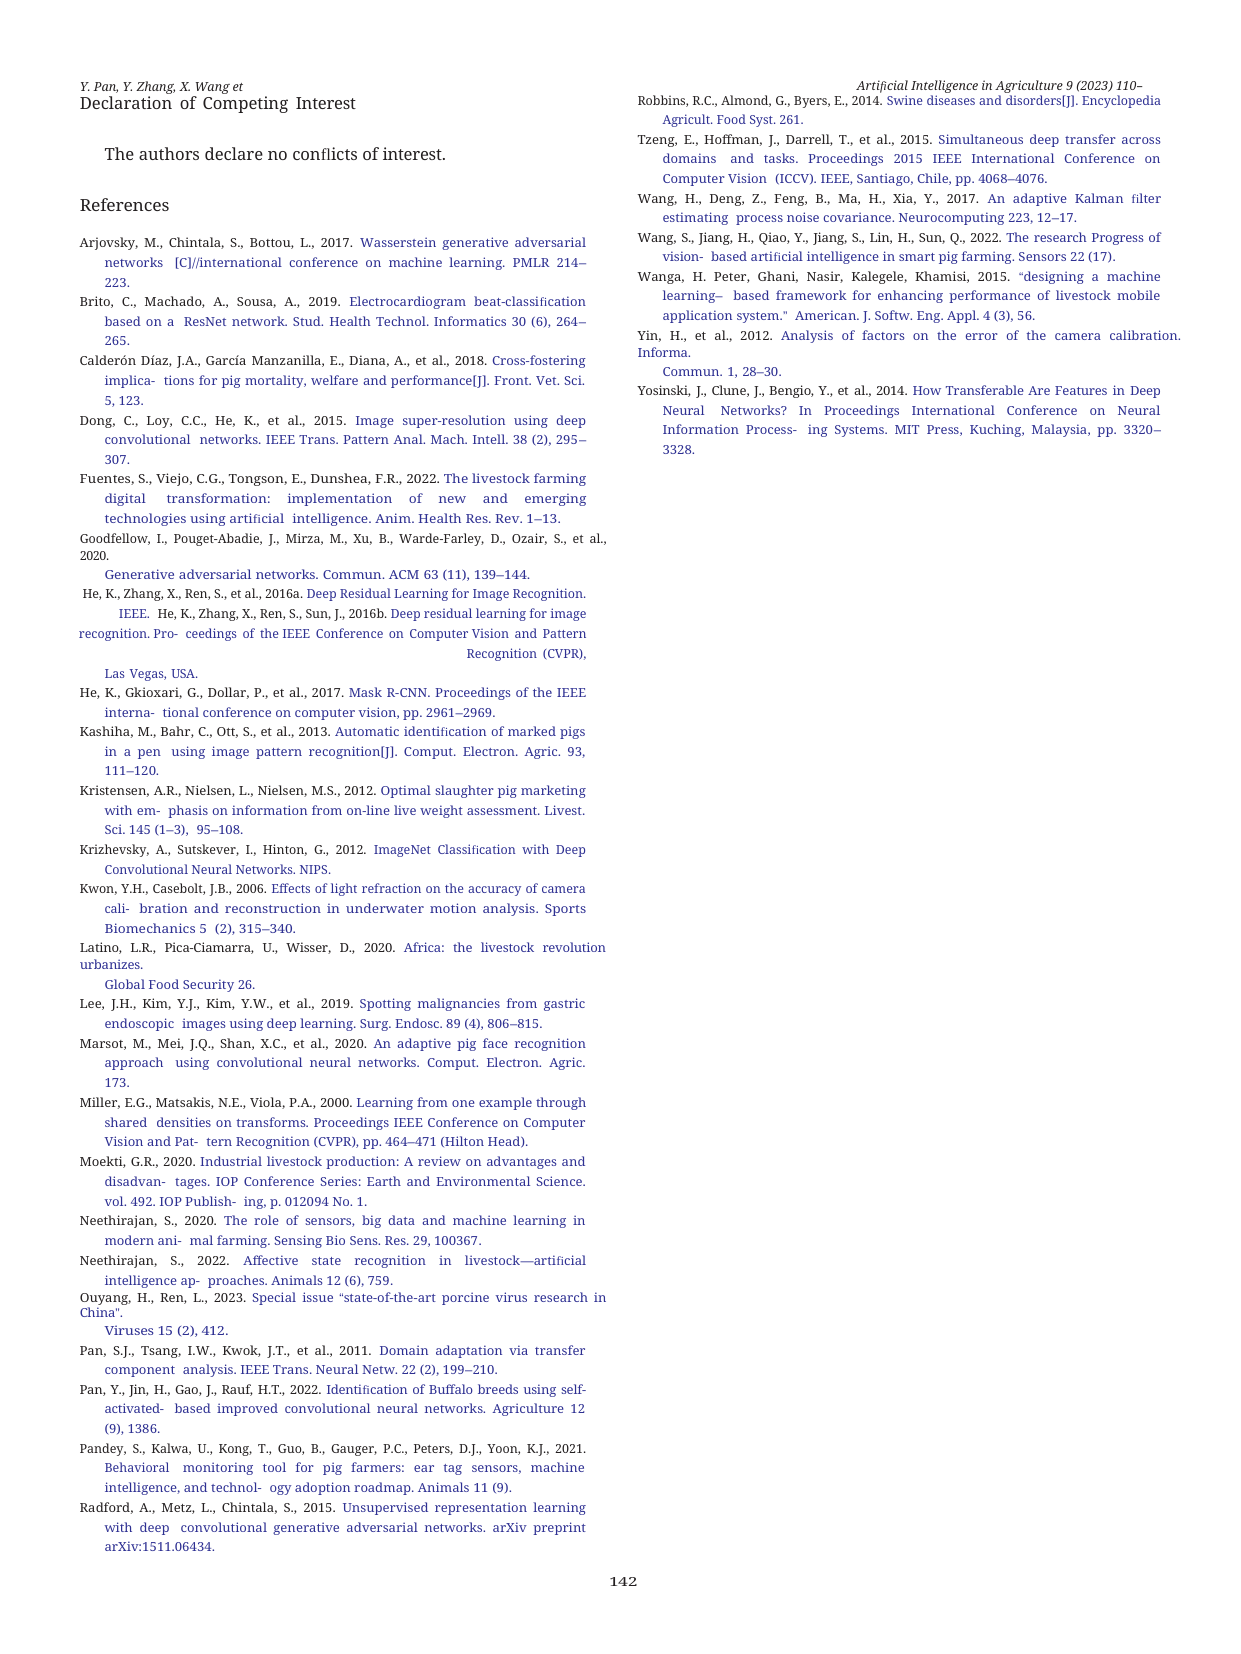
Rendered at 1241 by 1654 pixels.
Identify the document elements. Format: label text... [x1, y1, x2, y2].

text Kristensen, A.R., Nielsen, L., Nielsen, M.S., 2012. Optimal slaughter pig marketing with em- phasis on information from on-line live weight assessment. Livest. Sci. 145 (1–3), 95–108. [79, 782, 586, 838]
text Fuentes, S., Viejo, C.G., Tongson, E., Dunshea, F.R., 2022. The livestock farming digital transformation: implementation of new and emerging technologies using artificial intelligence. Anim. Health Res. Rev. 1–13. [79, 471, 586, 527]
text Radford, A., Metz, L., Chintala, S., 2015. Unsupervised representation learning with deep convolutional generative adversarial networks. arXiv preprint arXiv:1511.06434. [79, 1499, 586, 1555]
text Calderón Díaz, J.A., García Manzanilla, E., Diana, A., et al., 2018. Cross-fostering implica- tions for pig mortality, welfare and performance[J]. Front. Vet. Sci. 5, 123. [79, 352, 586, 409]
text Krizhevsky, A., Sutskever, I., Hinton, G., 2012. ImageNet Classification with Deep Convolutional Neural Networks. NIPS. [79, 841, 586, 878]
text Global Food Security 26. [104, 976, 607, 993]
text Pan, S.J., Tsang, I.W., Kwok, J.T., et al., 2011. Domain adaptation via transfer component analysis. IEEE Trans. Neural Netw. 22 (2), 199–210. [79, 1342, 586, 1378]
text Wang, H., Deng, Z., Feng, B., Ma, H., Xia, Y., 2017. An adaptive Kalman filter estimating process noise covariance. Neurocomputing 223, 12–17. [637, 190, 1161, 226]
text Las Vegas, USA. [104, 665, 607, 682]
text References [79, 194, 607, 216]
text Generative adversarial networks. Commun. ACM 63 (11), 139–144. [104, 566, 607, 583]
text Ouyang, H., Ren, L., 2023. Special issue “state-of-the-art porcine virus research in China”. [79, 1292, 607, 1320]
text Robbins, R.C., Almond, G., Byers, E., 2014. Swine diseases and disorders[J]. Encyclopedia Agricult. Food Syst. 261. [637, 92, 1161, 128]
text Pandey, S., Kalwa, U., Kong, T., Guo, B., Gauger, P.C., Peters, D.J., Yoon, K.J., 2021. Behavioral monitoring tool for pig farmers: ear tag sensors, machine intelligence, and technol- ogy adoption roadmap. Animals 11 (9). [79, 1440, 586, 1496]
text Latino, L.R., Pica-Ciamarra, U., Wisser, D., 2020. Africa: the livestock revolution urbanizes. [79, 939, 607, 973]
text Declaration of Competing Interest [79, 92, 607, 114]
text Kashiha, M., Bahr, C., Ott, S., et al., 2013. Automatic identification of marked pigs in a pen using image pattern recognition[J]. Comput. Electron. Agric. 93, 111–120. [79, 723, 586, 779]
text Commun. 1, 28–30. [662, 363, 1182, 380]
text Brito, C., Machado, A., Sousa, A., 2019. Electrocardiogram beat-classification based on a ResNet network. Stud. Health Technol. Informatics 30 (6), 264–265. [79, 293, 586, 349]
text Goodfellow, I., Pouget-Abadie, J., Mirza, M., Xu, B., Warde-Farley, D., Ozair, S., et al., 2020. [79, 530, 607, 564]
text Moekti, G.R., 2020. Industrial livestock production: A review on advantages and disadvan- tages. IOP Conference Series: Earth and Environmental Science. vol. 492. IOP Publish- ing, p. 012094 No. 1. [79, 1153, 586, 1210]
text Wang, S., Jiang, H., Qiao, Y., Jiang, S., Lin, H., Sun, Q., 2022. The research Progress of vision- based artificial intelligence in smart pig farming. Sensors 22 (17). [637, 229, 1161, 265]
text He, K., Zhang, X., Ren, S., et al., 2016a. Deep Residual Learning for Image Recognition. IEEE. He, K., Zhang, X., Ren, S., Sun, J., 2016b. Deep residual learning for image recognition. Pro- ceedings of the IEEE Conference on Computer Vision and Pattern Recognition (CVPR), [69, 586, 586, 662]
text Wanga, H. Peter, Ghani, Nasir, Kalegele, Khamisi, 2015. “designing a machine learning– based framework for enhancing performance of livestock mobile application system.” American. J. Softw. Eng. Appl. 4 (3), 56. [637, 268, 1161, 324]
text Miller, E.G., Matsakis, N.E., Viola, P.A., 2000. Learning from one example through shared densities on transforms. Proceedings IEEE Conference on Computer Vision and Pat- tern Recognition (CVPR), pp. 464–471 (Hilton Head). [79, 1094, 586, 1151]
text He, K., Gkioxari, G., Dollar, P., et al., 2017. Mask R-CNN. Proceedings of the IEEE interna- tional conference on computer vision, pp. 2961–2969. [79, 684, 586, 721]
text Kwon, Y.H., Casebolt, J.B., 2006. Effects of light refraction on the accuracy of camera cali- bration and reconstruction in underwater motion analysis. Sports Biomechanics 5 (2), 315–340. [79, 881, 586, 937]
text Pan, Y., Jin, H., Gao, J., Rauf, H.T., 2022. Identification of Buffalo breeds using self-activated- based improved convolutional neural networks. Agriculture 12 (9), 1386. [79, 1381, 586, 1437]
text Marsot, M., Mei, J.Q., Shan, X.C., et al., 2020. An adaptive pig face recognition approach using convolutional neural networks. Comput. Electron. Agric. 173. [79, 1035, 586, 1091]
text Arjovsky, M., Chintala, S., Bottou, L., 2017. Wasserstein generative adversarial networks [C]//international conference on machine learning. PMLR 214–223. [79, 234, 586, 291]
text Yin, H., et al., 2012. Analysis of factors on the error of the camera calibration. Informa. [637, 327, 1182, 361]
text Viruses 15 (2), 412. [104, 1322, 607, 1339]
text Lee, J.H., Kim, Y.J., Kim, Y.W., et al., 2019. Spotting malignancies from gastric endoscopic images using deep learning. Surg. Endosc. 89 (4), 806–815. [79, 995, 586, 1032]
text Yosinski, J., Clune, J., Bengio, Y., et al., 2014. How Transferable Are Features in Deep Neural Networks? In Proceedings International Conference on Neural Information Process- ing Systems. MIT Press, Kuching, Malaysia, pp. 3320–3328. [637, 382, 1161, 458]
text Dong, C., Loy, C.C., He, K., et al., 2015. Image super-resolution using deep convolutional networks. IEEE Trans. Pattern Anal. Mach. Intell. 38 (2), 295–307. [79, 412, 586, 468]
text The authors declare no conflicts of interest. [104, 142, 607, 165]
text Neethirajan, S., 2020. The role of sensors, big data and machine learning in modern ani- mal farming. Sensing Bio Sens. Res. 29, 100367. [79, 1212, 586, 1249]
text Neethirajan, S., 2022. Affective state recognition in livestock—artificial intelligence ap- proaches. Animals 12 (6), 759. [79, 1252, 586, 1289]
text Tzeng, E., Hoffman, J., Darrell, T., et al., 2015. Simultaneous deep transfer across domains and tasks. Proceedings 2015 IEEE International Conference on Computer Vision (ICCV). IEEE, Santiago, Chile, pp. 4068–4076. [637, 131, 1161, 187]
